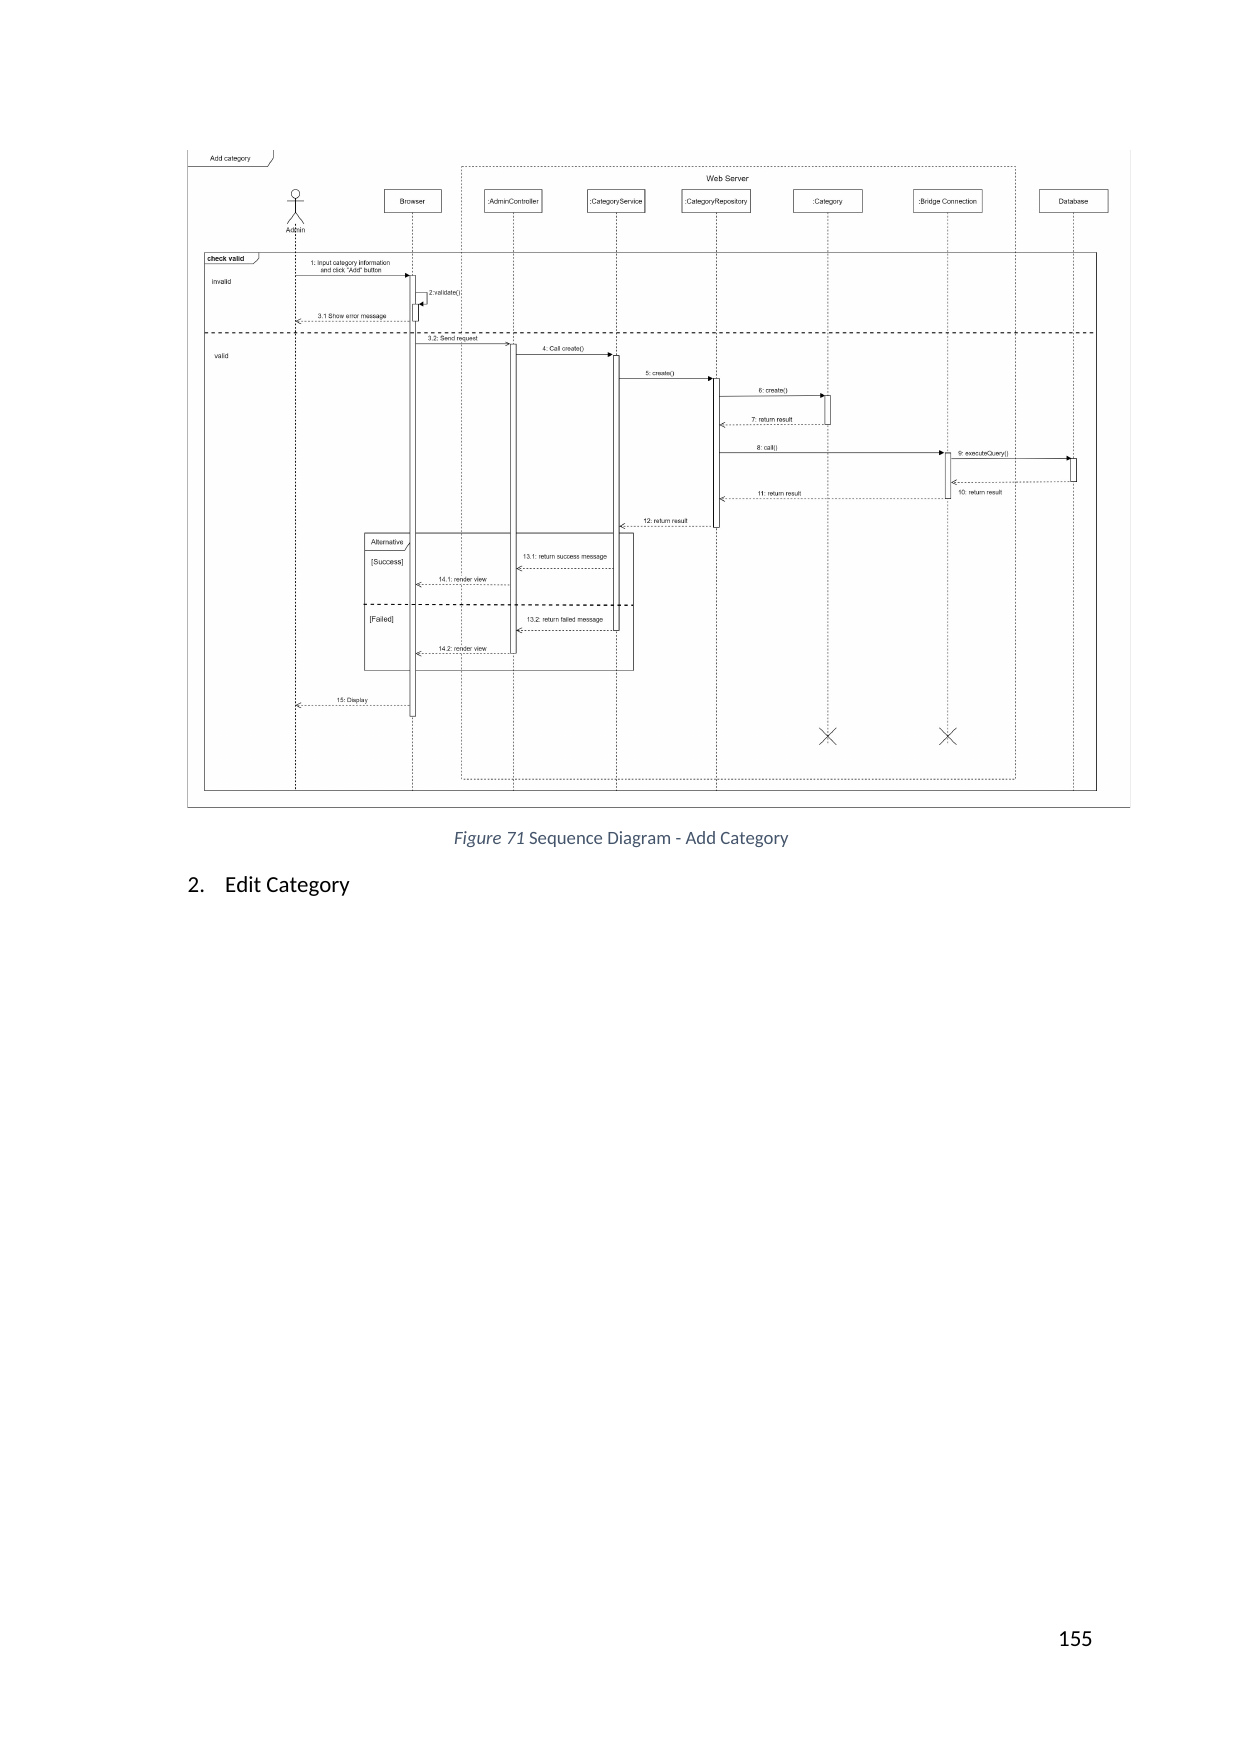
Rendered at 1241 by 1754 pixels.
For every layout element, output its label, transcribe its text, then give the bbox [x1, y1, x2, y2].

picture [187, 150, 1131, 808]
list Edit Category [187, 870, 1093, 898]
text Figure 71 Sequence Diagram - Add Category [150, 826, 1093, 849]
